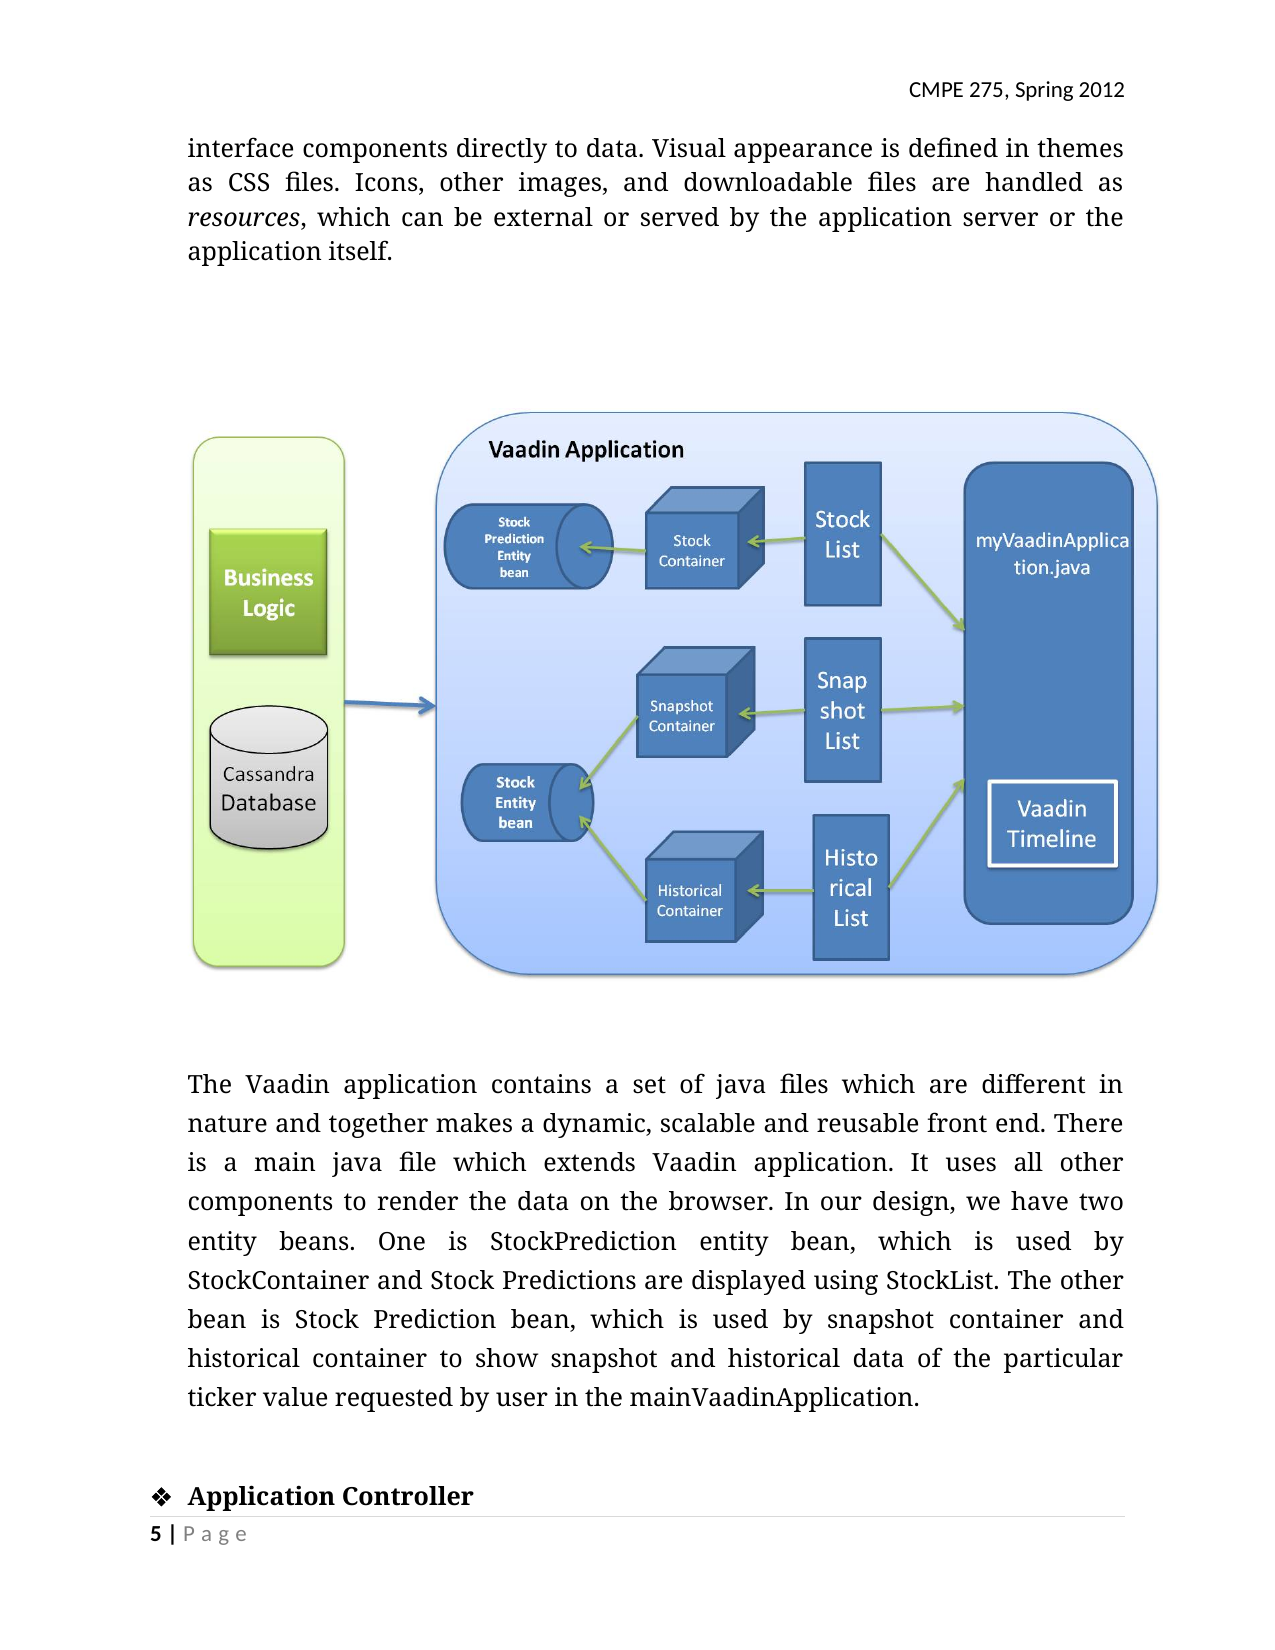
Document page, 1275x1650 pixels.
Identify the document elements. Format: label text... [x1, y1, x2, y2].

picture [187, 408, 1163, 982]
list Application Controller [150, 1479, 1125, 1513]
text The Vaadin application contains a set of java files which are different in nature and together makes a dynamic, scalable and reusable front end. There is a main java file which extends Vaadin application. It uses all other components to render the data on the browser. In our design, we have two entity beans. One is StockPrediction entity bean, which is used by StockContainer and Stock Predictions are displayed using StockList. The other bean is Stock Prediction bean, which is used by snapshot container and historical container to show snapshot and historical data of the particular ticker value requested by user in the mainVaadinApplication. [187, 1067, 1125, 1414]
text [187, 131, 1125, 267]
